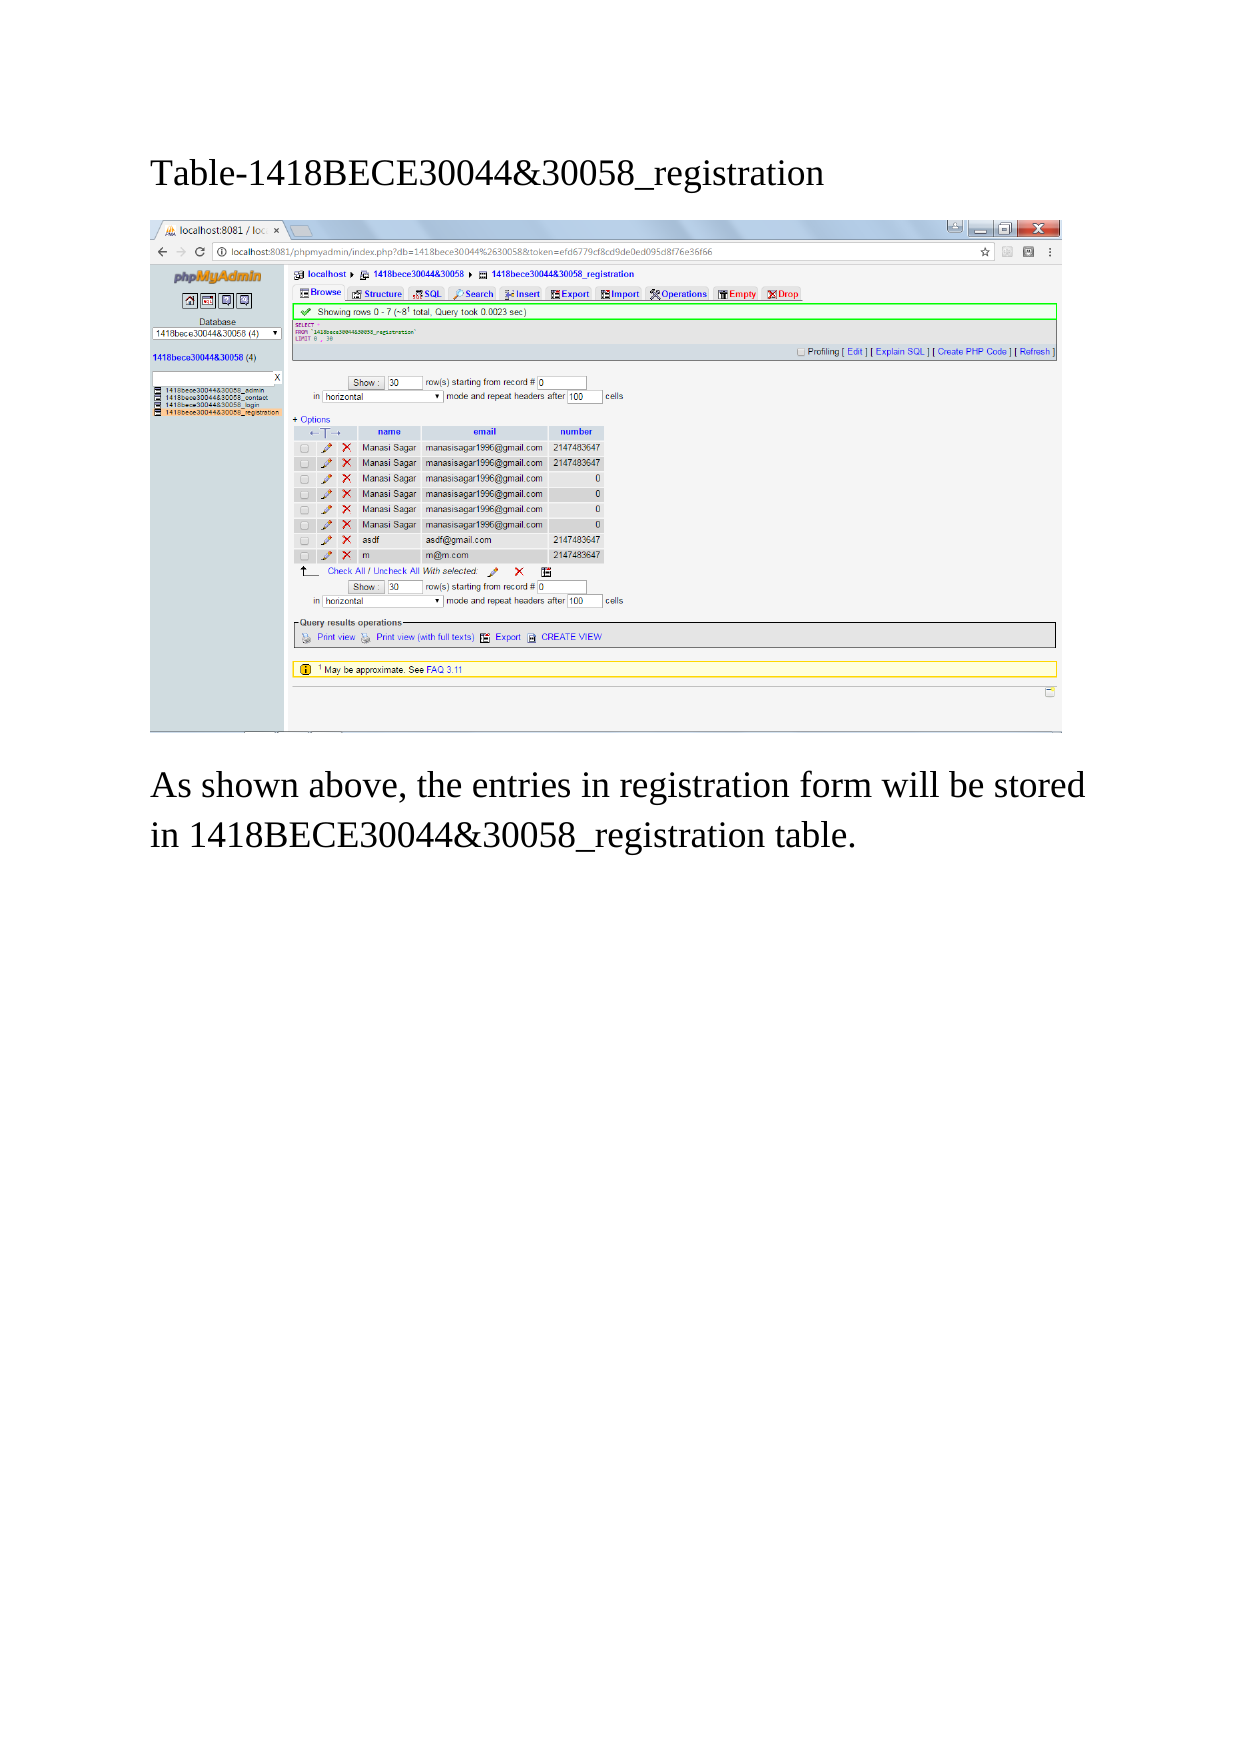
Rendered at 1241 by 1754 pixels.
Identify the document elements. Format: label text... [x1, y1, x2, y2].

text As shown above, the entries in registration form will be stored in 1418BECE30044&30058_registration table. [150, 763, 1090, 856]
picture [150, 220, 1091, 738]
text Table-1418BECE30044&30058_registration [150, 150, 1090, 193]
